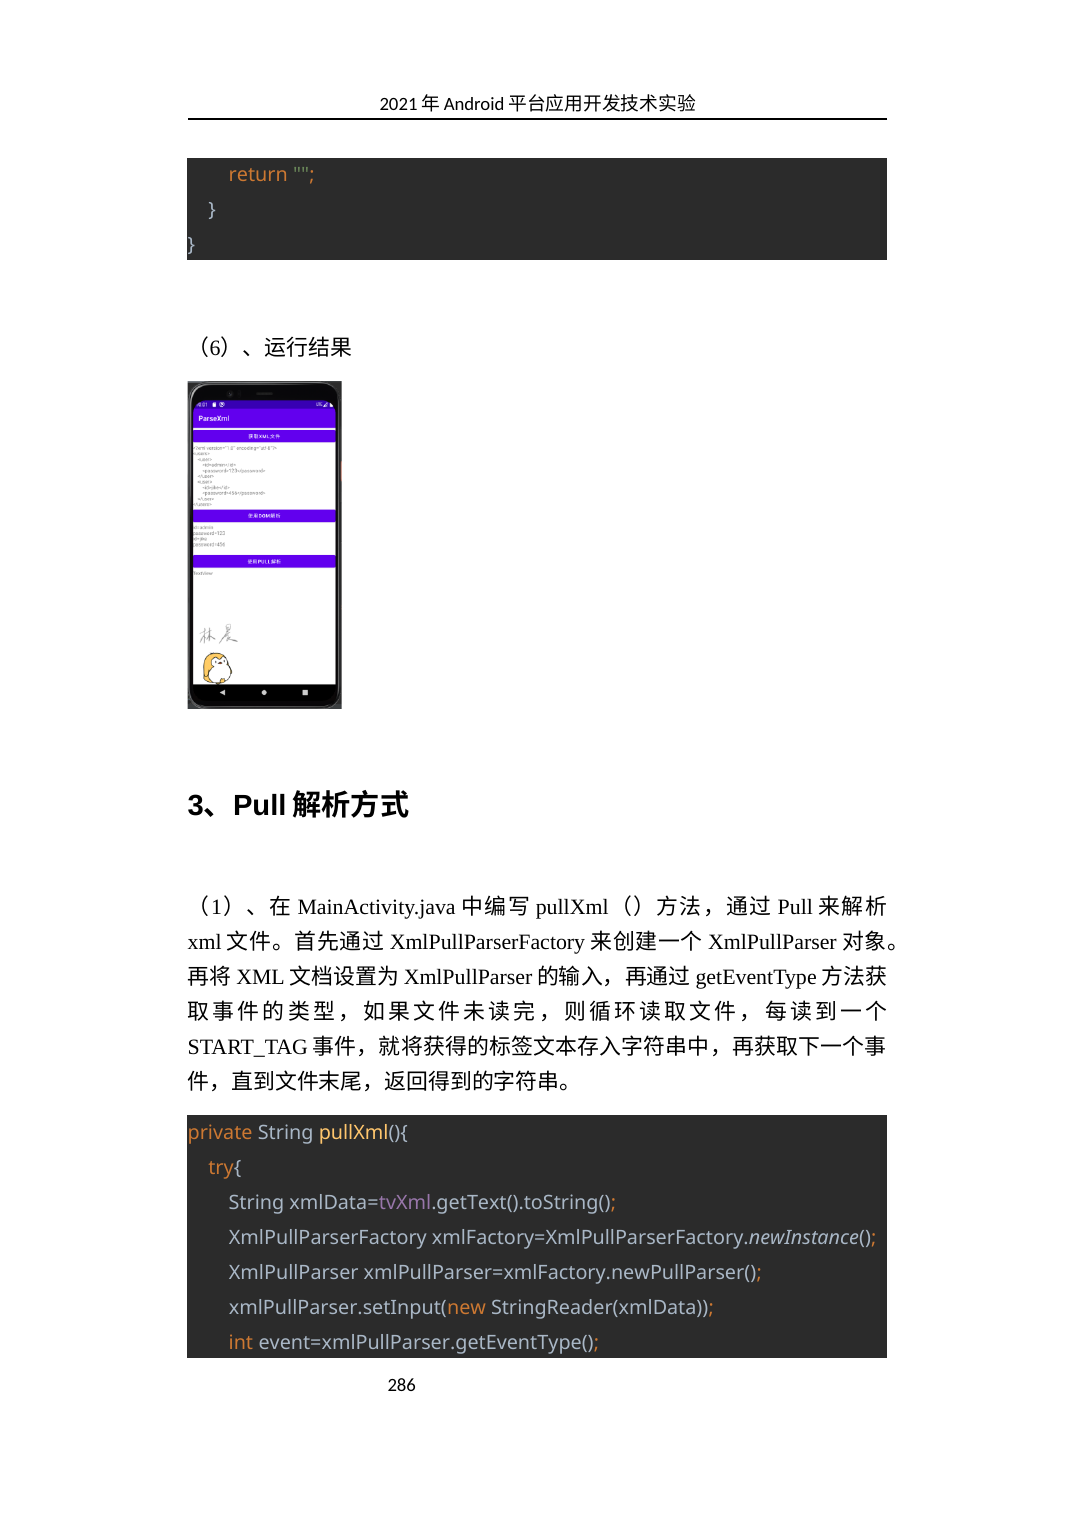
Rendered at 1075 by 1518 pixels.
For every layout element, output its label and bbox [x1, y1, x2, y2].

picture [187, 381, 342, 709]
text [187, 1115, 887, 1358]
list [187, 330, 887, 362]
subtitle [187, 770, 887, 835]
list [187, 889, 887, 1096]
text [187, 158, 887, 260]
